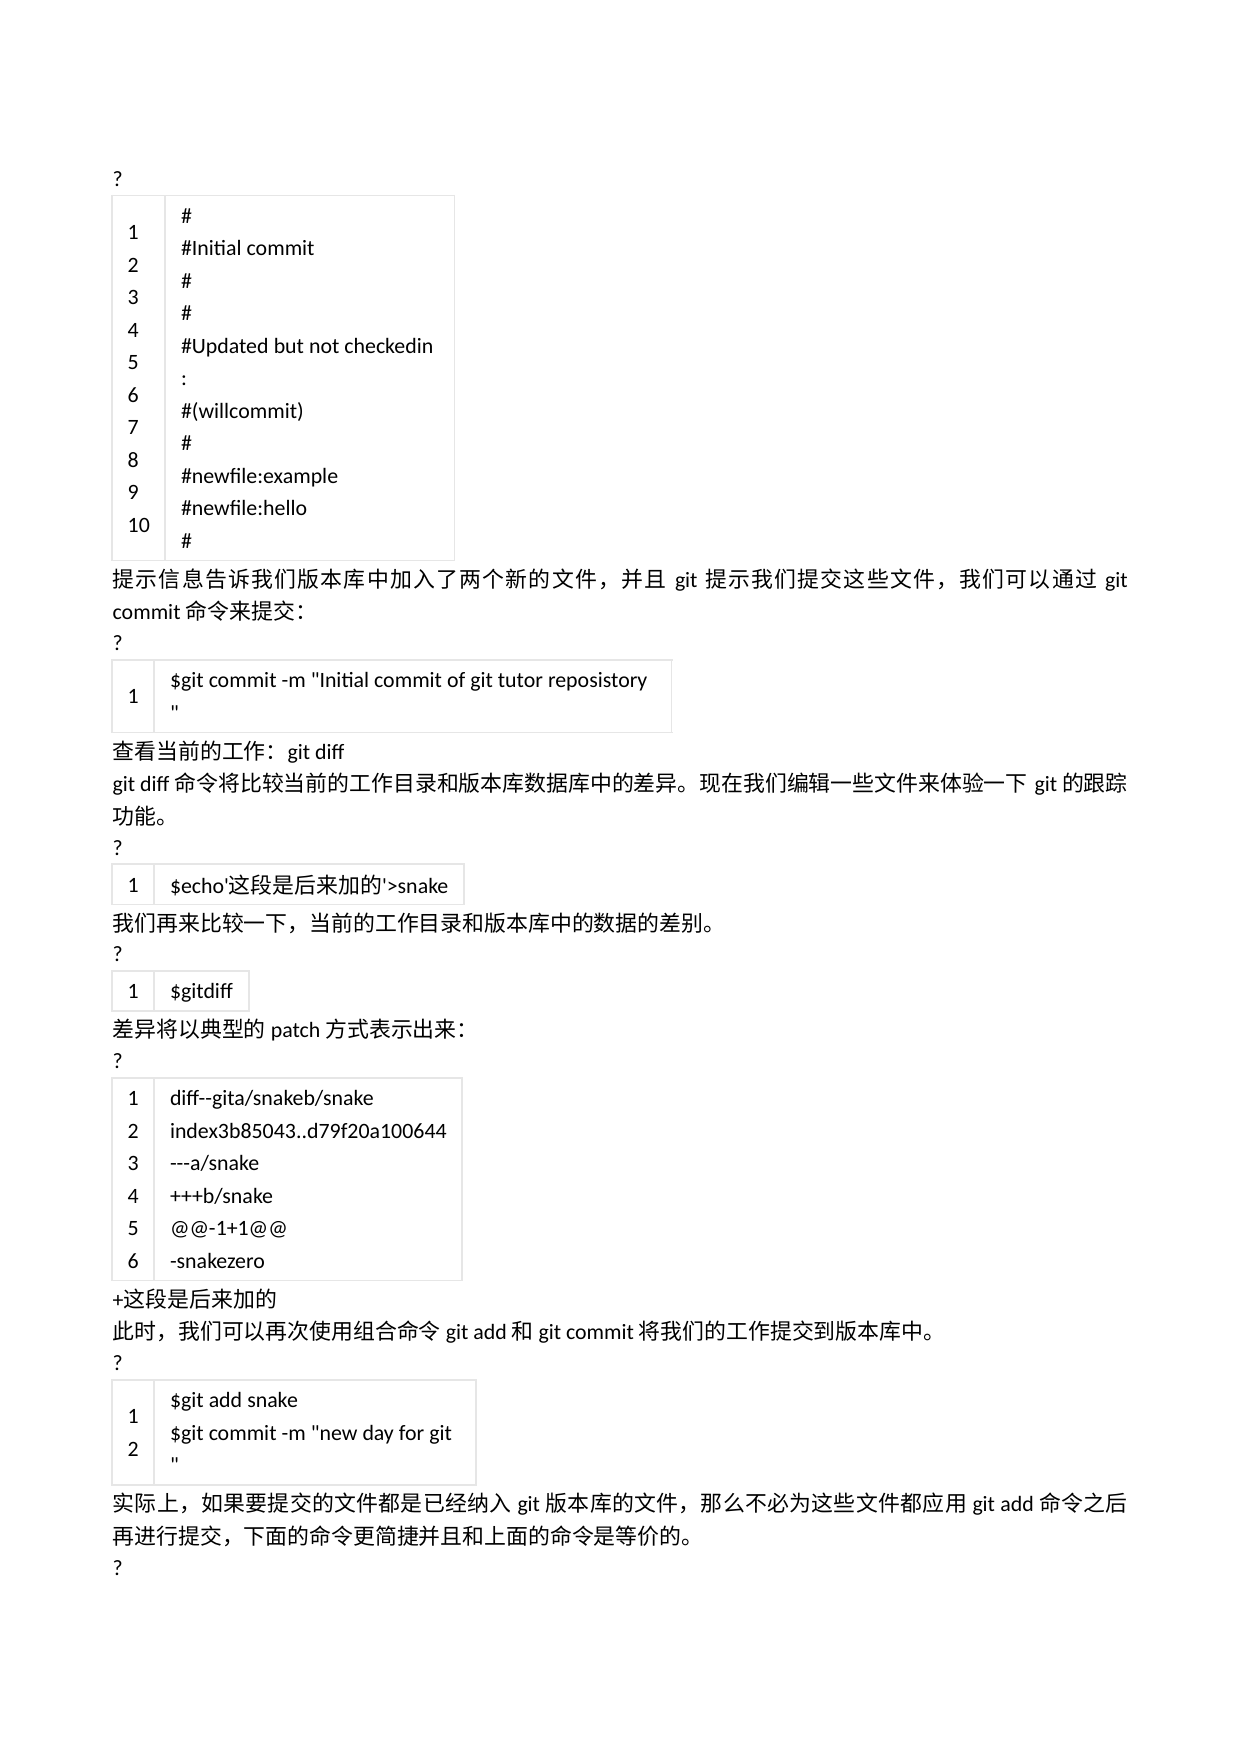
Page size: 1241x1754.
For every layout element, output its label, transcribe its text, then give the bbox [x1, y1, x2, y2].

text +这段是后来加的 [112, 1281, 1128, 1314]
text git diff 命令将比较当前的工作目录和版本库数据库中的差异。现在我们编辑一些文件来体验一下 git 的跟踪功能。 [112, 766, 1128, 831]
text ? [112, 626, 1128, 659]
text 我们再来比较一下，当前的工作目录和版本库中的数据的差别。 [112, 905, 1128, 938]
text ? [112, 1346, 1128, 1379]
table_header # #Initial commit # # #Updated but not checkedin: #(willcommit) # #newfile:example #newfile:hello # [166, 196, 454, 560]
table_header $git add snake $git commit -m "new day for git" [155, 1381, 475, 1484]
text ? [112, 162, 1128, 194]
table_header 1 [113, 661, 153, 732]
text ? [112, 1551, 1128, 1583]
text 提示信息告诉我们版本库中加入了两个新的文件，并且 git 提示我们提交这些文件，我们可以通过 git commit 命令来提交： [112, 561, 1128, 626]
table_header $echo'这段是后来加的'>snake [155, 865, 463, 903]
text ? [112, 938, 1128, 970]
table_header $git commit -m "Initial commit of git tutor reposistory" [155, 661, 671, 732]
table_header diff--gita/snakeb/snake index3b85043..d79f20a100644 ---a/snake +++b/snake @@-1+1@@ -snakezero [155, 1079, 461, 1280]
text 此时，我们可以再次使用组合命令 git add 和 git commit 将我们的工作提交到版本库中。 [112, 1314, 1128, 1346]
text 查看当前的工作：git diff [112, 733, 1128, 766]
table_header 1 2 [113, 1381, 153, 1484]
text ? [112, 831, 1128, 863]
table_header 1 2 3 4 5 6 7 8 9 10 [113, 196, 164, 560]
text 差异将以典型的 patch 方式表示出来： [112, 1012, 1128, 1044]
table_header $gitdiff [155, 972, 248, 1010]
text ? [112, 1044, 1128, 1077]
table_header 1 2 3 4 5 6 [113, 1079, 153, 1280]
table_header 1 [113, 865, 153, 903]
text 实际上，如果要提交的文件都是已经纳入 git 版本库的文件，那么不必为这些文件都应用 git add 命令之后再进行提交，下面的命令更简捷并且和上面的命令是等价的。 [112, 1486, 1128, 1551]
table_header 1 [113, 972, 153, 1010]
